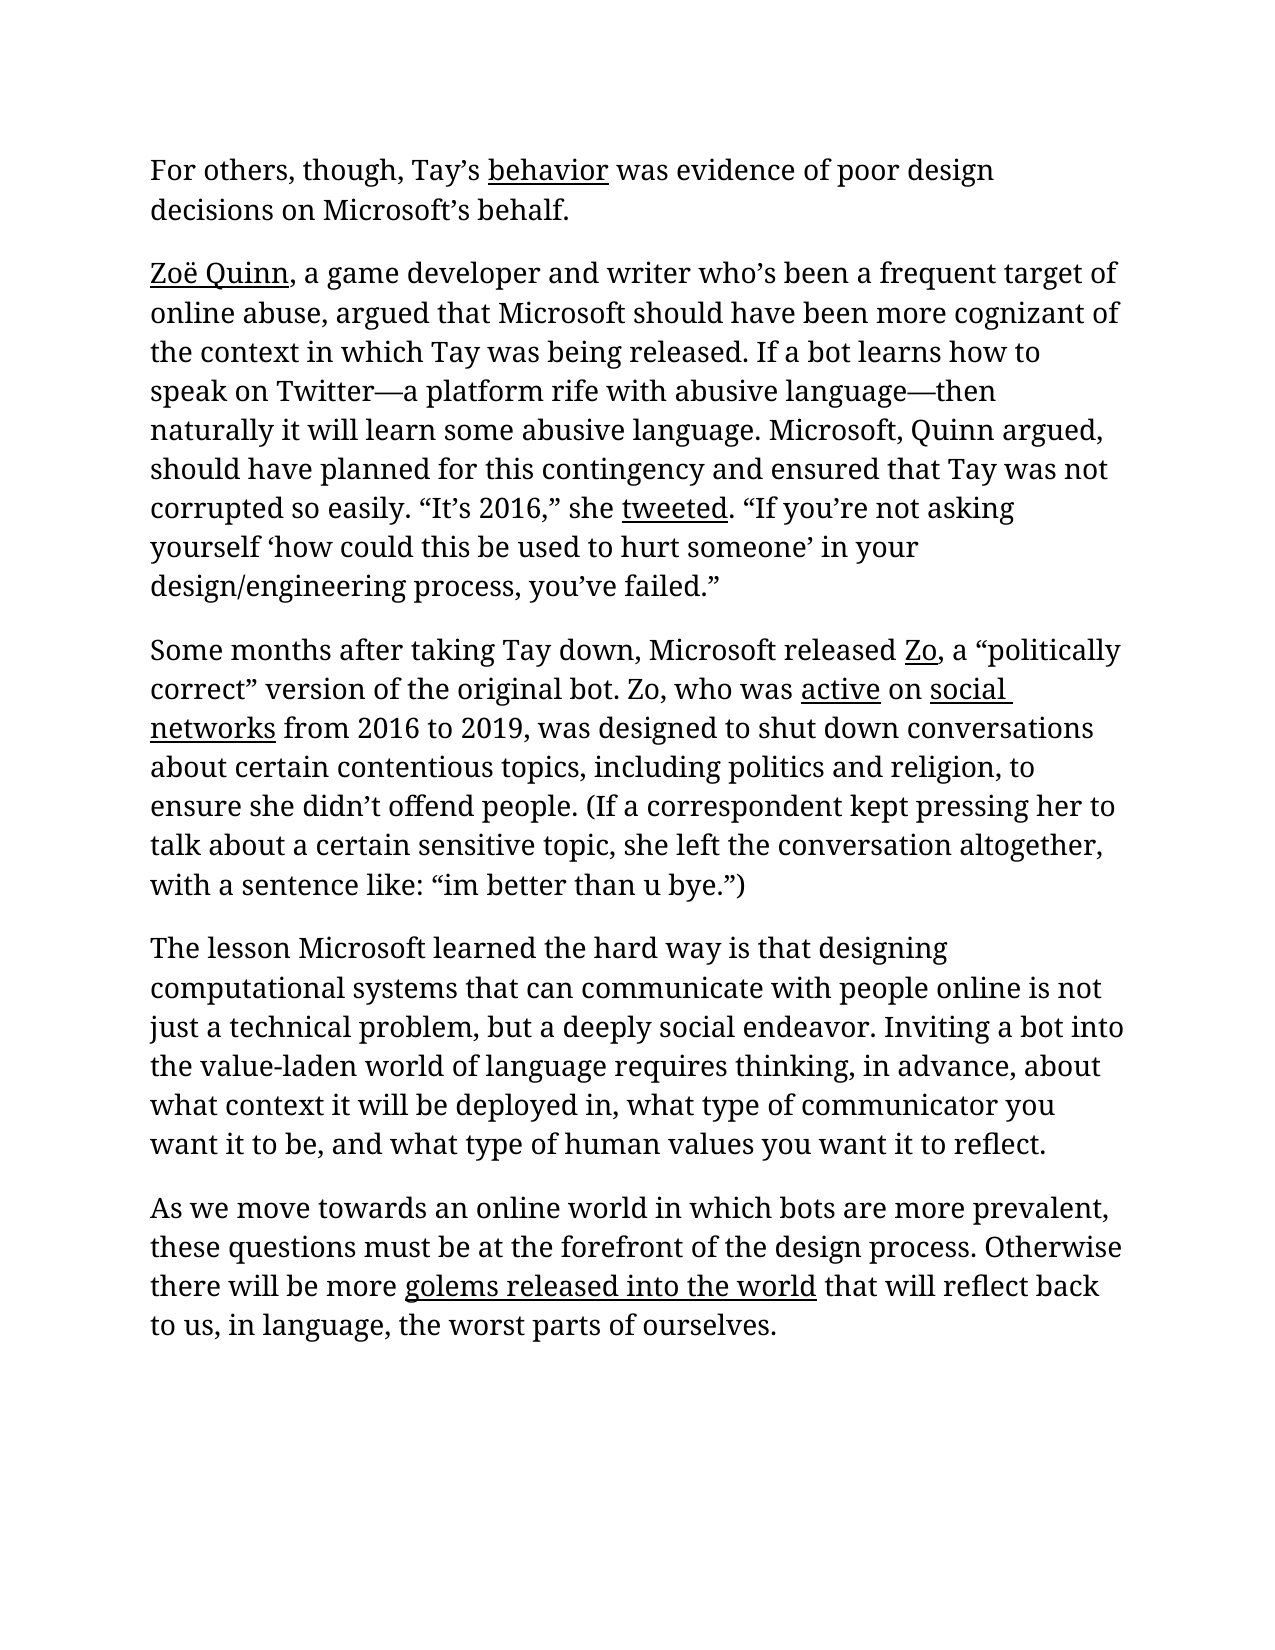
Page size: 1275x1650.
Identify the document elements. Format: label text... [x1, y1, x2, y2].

text Zoë Quinn, a game developer and writer who’s been a frequent target of online abuse, argued that Microsoft should have been more cognizant of the context in which Tay was being released. If a bot learns how to speak on Twitter—a platform rife with abusive language—then naturally it will learn some abusive language. Microsoft, Quinn argued, should have planned for this contingency and ensured that Tay was not corrupted so easily. “It’s 2016,” she tweeted. “If you’re not asking yourself ‘how could this be used to hurt someone’ in your design/engineering process, you’ve failed.” [150, 253, 1125, 605]
text As we move towards an online world in which bots are more prevalent, these questions must be at the forefront of the design process. Otherwise there will be more golems released into the world that will reflect back to us, in language, the worst parts of ourselves. [150, 1187, 1125, 1344]
text For others, though, Tay’s behavior was evidence of poor design decisions on Microsoft’s behalf. [150, 150, 1125, 228]
text Some months after taking Tay down, Microsoft released Zo, a “politically correct” version of the original bot. Zo, who was active on social networks from 2016 to 2019, was designed to shut down conversations about certain contentious topics, including politics and religion, to ensure she didn’t offend people. (If a correspondent kept pressing her to talk about a certain sensitive topic, she left the conversation altogether, with a sentence like: “im better than u bye.”) [150, 630, 1125, 903]
text The lesson Microsoft learned the hard way is that designing computational systems that can communicate with people online is not just a technical problem, but a deeply social endeavor. Inviting a bot into the value-laden world of language requires thinking, in advance, about what context it will be deployed in, what type of communicator you want it to be, and what type of human values you want it to reflect. [150, 928, 1125, 1162]
